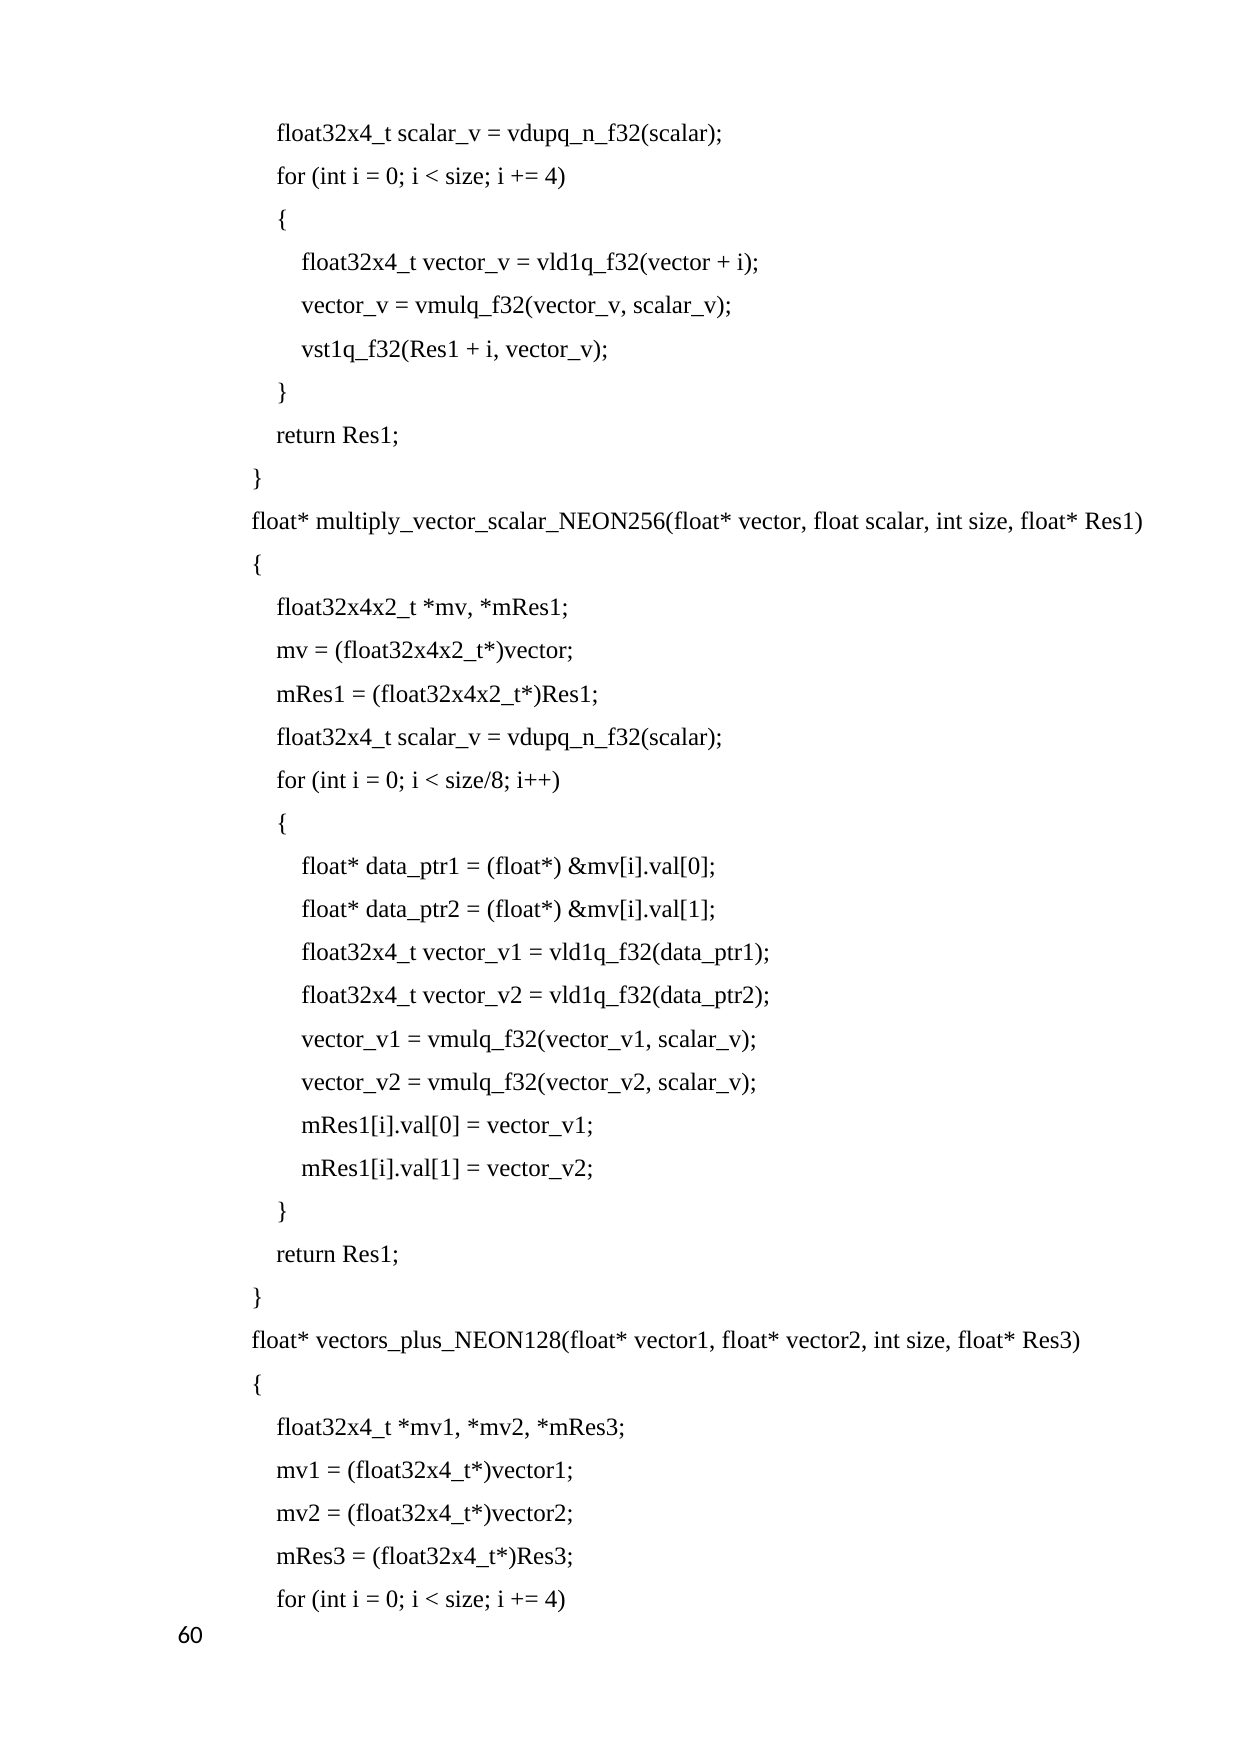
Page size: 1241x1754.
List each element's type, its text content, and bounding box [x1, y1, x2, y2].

text mRes1 = (float32x4x2_t*)Res1; [177, 679, 1181, 707]
text float32x4_t scalar_v = vdupq_n_f32(scalar); [177, 118, 1181, 147]
text { [177, 1369, 1181, 1397]
text } [177, 1282, 1181, 1311]
text } [177, 377, 1181, 406]
text { [177, 549, 1181, 578]
text } [177, 463, 1181, 492]
text float* vectors_plus_NEON128(float* vector1, float* vector2, int size, float* Res3) [177, 1326, 1181, 1354]
text vector_v1 = vmulq_f32(vector_v1, scalar_v); [177, 1024, 1181, 1052]
text return Res1; [177, 420, 1181, 449]
text { [177, 204, 1181, 233]
text vector_v2 = vmulq_f32(vector_v2, scalar_v); [177, 1067, 1181, 1096]
text float* data_ptr1 = (float*) &mv[i].val[0]; [177, 851, 1181, 880]
text mRes3 = (float32x4_t*)Res3; [177, 1541, 1181, 1570]
text float32x4_t vector_v1 = vld1q_f32(data_ptr1); [177, 937, 1181, 966]
text mRes1[i].val[1] = vector_v2; [177, 1153, 1181, 1182]
text float* multiply_vector_scalar_NEON256(float* vector, float scalar, int size, float* Res1) [177, 506, 1181, 535]
text float32x4_t vector_v = vld1q_f32(vector + i); [177, 247, 1181, 276]
text float* data_ptr2 = (float*) &mv[i].val[1]; [177, 894, 1181, 923]
text for (int i = 0; i < size/8; i++) [177, 765, 1181, 794]
text vector_v = vmulq_f32(vector_v, scalar_v); [177, 291, 1181, 319]
text for (int i = 0; i < size; i += 4) [177, 161, 1181, 190]
text float32x4_t *mv1, *mv2, *mRes3; [177, 1412, 1181, 1441]
text mv2 = (float32x4_t*)vector2; [177, 1498, 1181, 1527]
text float32x4_t vector_v2 = vld1q_f32(data_ptr2); [177, 981, 1181, 1009]
text mv = (float32x4x2_t*)vector; [177, 636, 1181, 664]
text mRes1[i].val[0] = vector_v1; [177, 1110, 1181, 1139]
text float32x4x2_t *mv, *mRes1; [177, 592, 1181, 621]
text { [177, 808, 1181, 837]
text mv1 = (float32x4_t*)vector1; [177, 1455, 1181, 1484]
text for (int i = 0; i < size; i += 4) [177, 1584, 1181, 1613]
text return Res1; [177, 1239, 1181, 1268]
text float32x4_t scalar_v = vdupq_n_f32(scalar); [177, 722, 1181, 751]
text } [177, 1196, 1181, 1225]
text vst1q_f32(Res1 + i, vector_v); [177, 334, 1181, 362]
